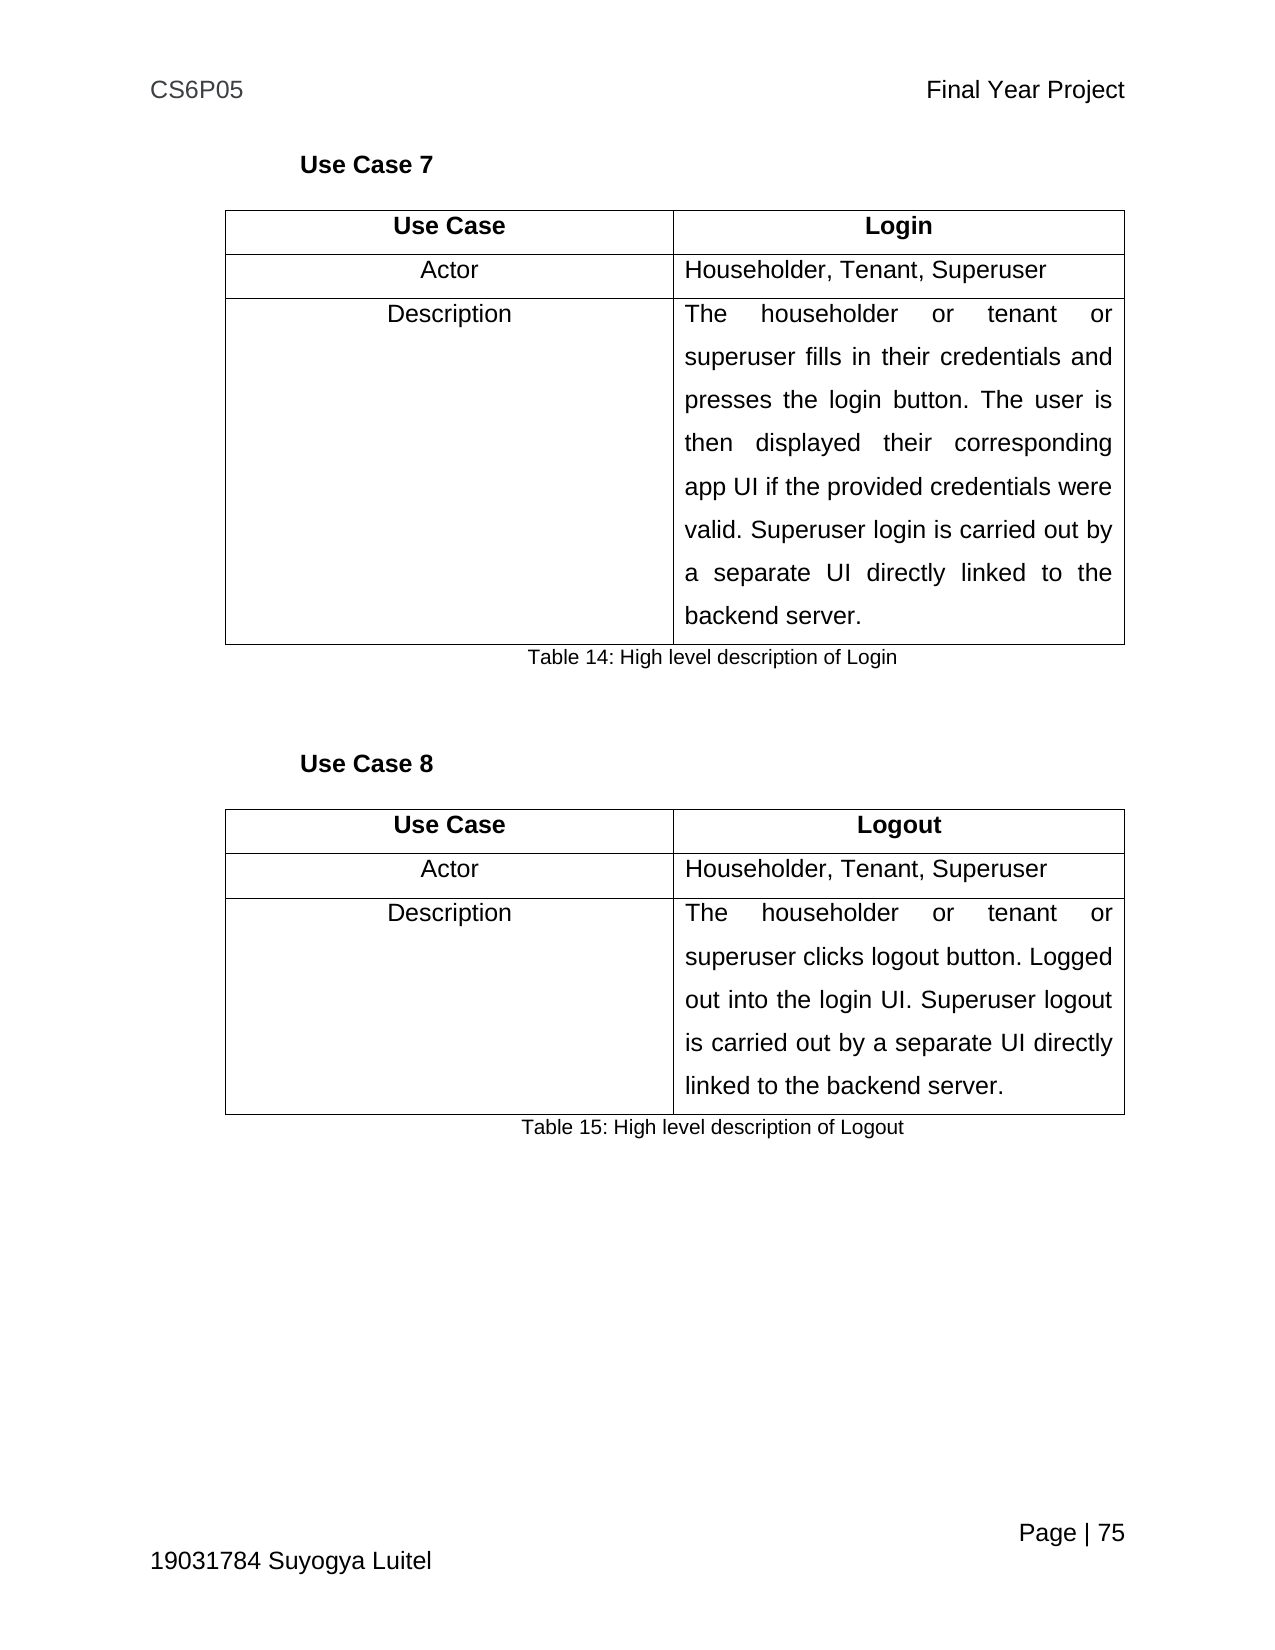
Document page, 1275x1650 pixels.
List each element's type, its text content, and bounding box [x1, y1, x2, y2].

table_header Login [674, 211, 1124, 254]
table_header Use Case [226, 810, 673, 853]
text Table 15: High level description of Logout [225, 1115, 1125, 1139]
text Use Case 8 [225, 749, 1125, 778]
table_cell Actor [226, 854, 673, 897]
table_cell Actor [226, 255, 673, 298]
text Table 14: High level description of Login [225, 645, 1125, 669]
table_cell Householder, Tenant, Superuser [674, 255, 1124, 298]
table_cell Householder, Tenant, Superuser [674, 854, 1124, 897]
table_header Logout [674, 810, 1124, 853]
text Use Case 7 [225, 150, 1125, 179]
table_header Use Case [226, 211, 673, 254]
table_cell The householder or tenant or superuser fills in their credentials and presses the login button. The user is then displayed their corresponding app UI if the provided credentials were valid. Superuser login is carried out by a separate UI directly linked to the backend server. [674, 299, 1124, 644]
table_cell Description [226, 899, 673, 1114]
table_cell Description [226, 299, 673, 644]
table_cell The householder or tenant or superuser clicks logout button. Logged out into the login UI. Superuser logout is carried out by a separate UI directly linked to the backend server. [674, 899, 1124, 1114]
